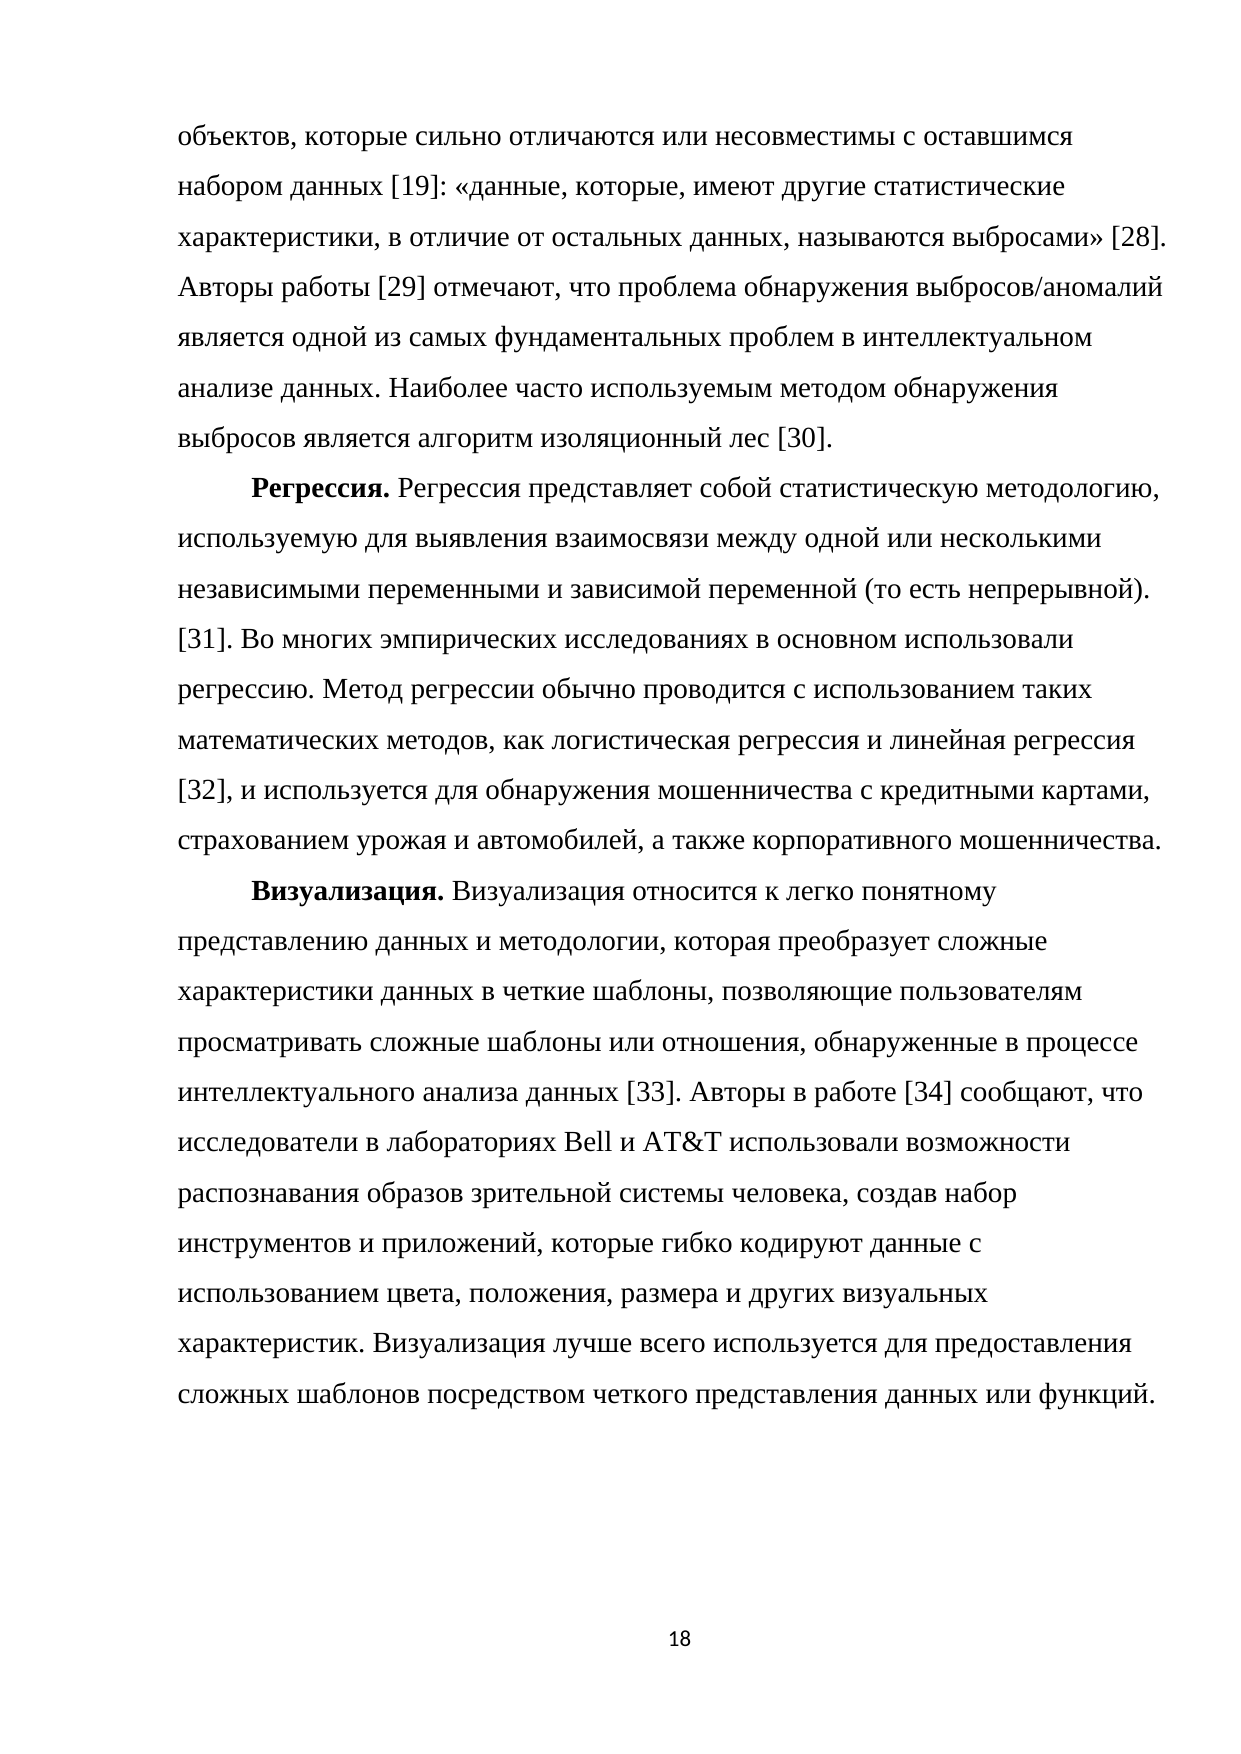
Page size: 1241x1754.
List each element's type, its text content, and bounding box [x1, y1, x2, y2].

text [177, 118, 1181, 453]
text Регрессия. Регрессия представляет собой статистическую методологию, используемую для выявления взаимосвязи между одной или несколькими независимыми переменными и зависимой переменной (то есть непрерывной). [31]. Во многих эмпирических исследованиях в основном использовали регрессию. Метод регрессии обычно проводится с использованием таких математических методов, как логистическая регрессия и линейная регрессия [32], и используется для обнаружения мошенничества с кредитными картами, страхованием урожая и автомобилей, а также корпоративного мошенничества. [177, 470, 1181, 856]
text Визуализация. Визуализация относится к легко понятному представлению данных и методологии, которая преобразует сложные характеристики данных в четкие шаблоны, позволяющие пользователям просматривать сложные шаблоны или отношения, обнаруженные в процессе интеллектуального анализа данных [33]. Авторы в работе [34] сообщают, что исследователи в лабораториях Bell и AT&T использовали возможности распознавания образов зрительной системы человека, создав набор инструментов и приложений, которые гибко кодируют данные с использованием цвета, положения, размера и других визуальных характеристик. Визуализация лучше всего используется для предоставления сложных шаблонов посредством четкого представления данных или функций. [177, 873, 1181, 1409]
